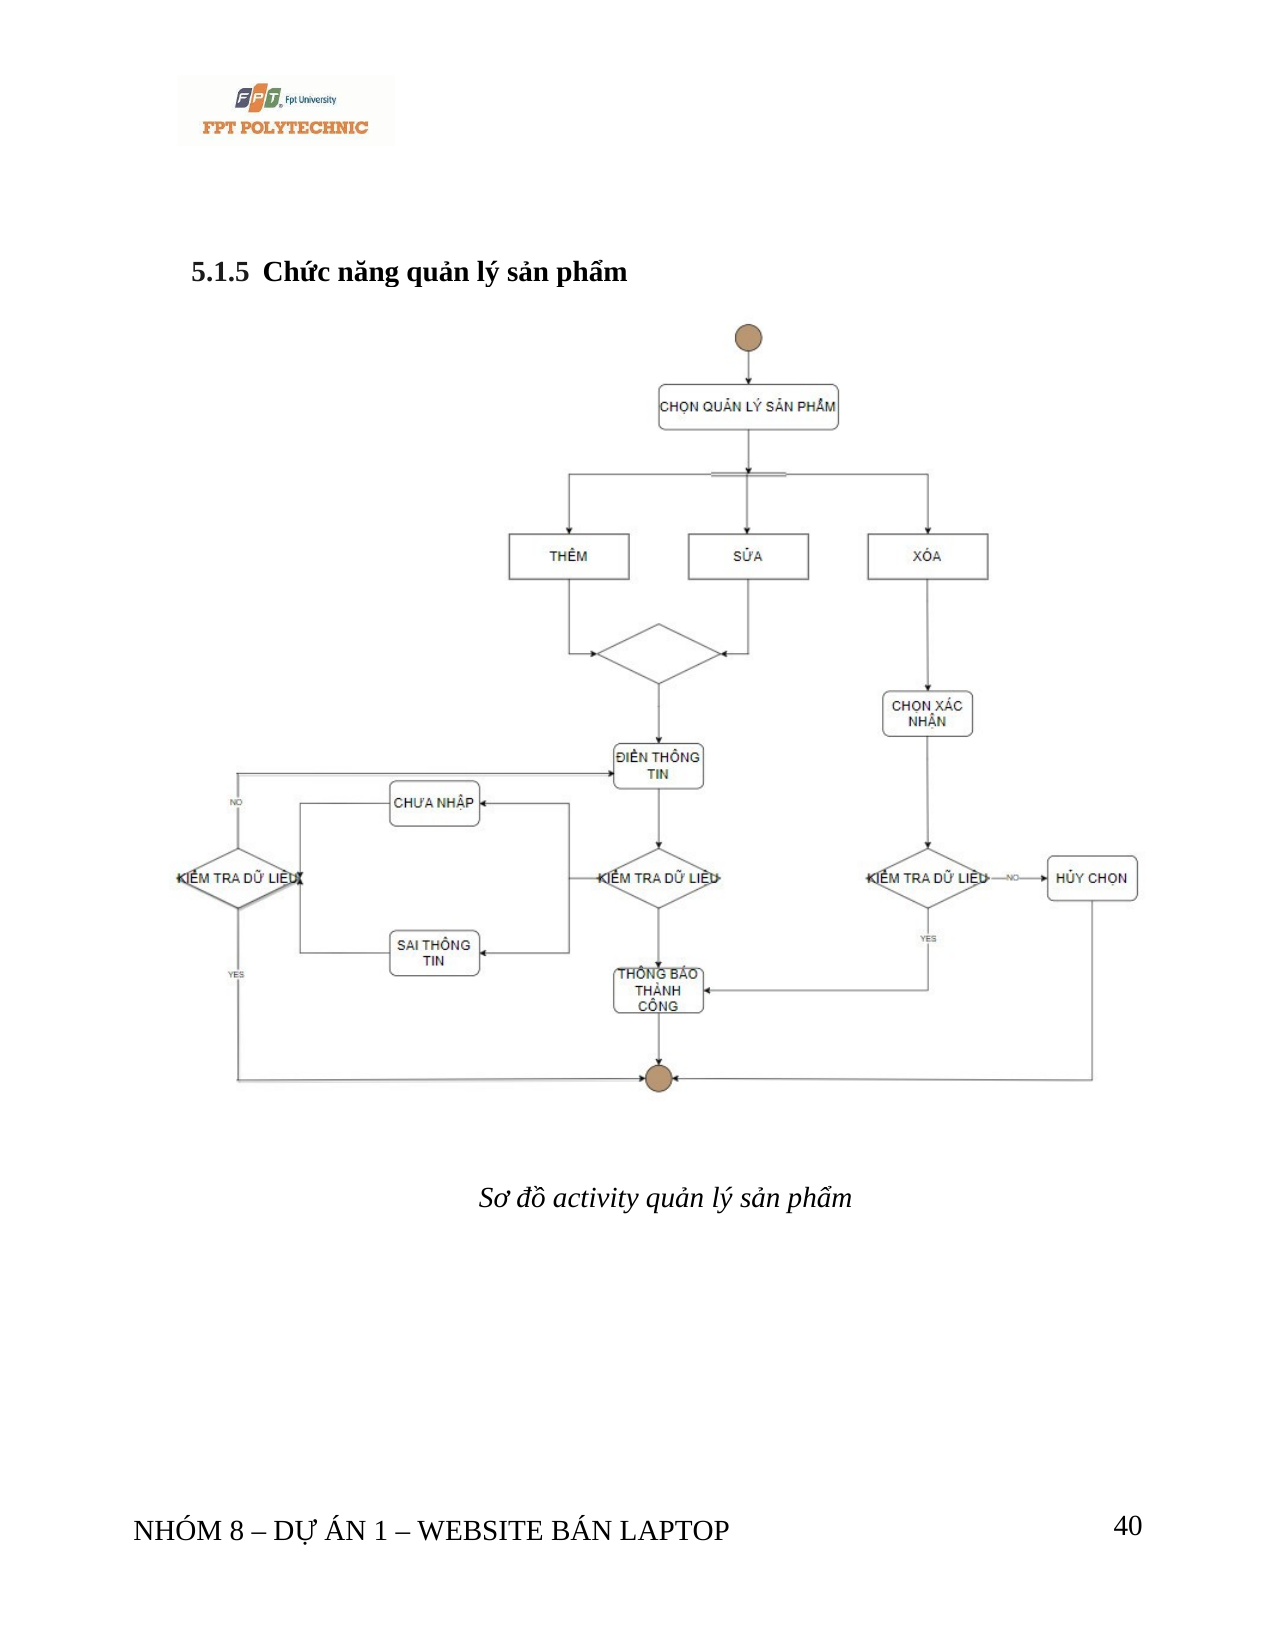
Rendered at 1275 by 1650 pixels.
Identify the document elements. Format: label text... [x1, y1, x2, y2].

text Sơ đồ activity quản lý sản phẩm [237, 1180, 1096, 1214]
picture [112, 287, 1198, 1132]
subtitle Chức năng quản lý sản phẩm [191, 254, 1198, 287]
picture [177, 75, 395, 146]
